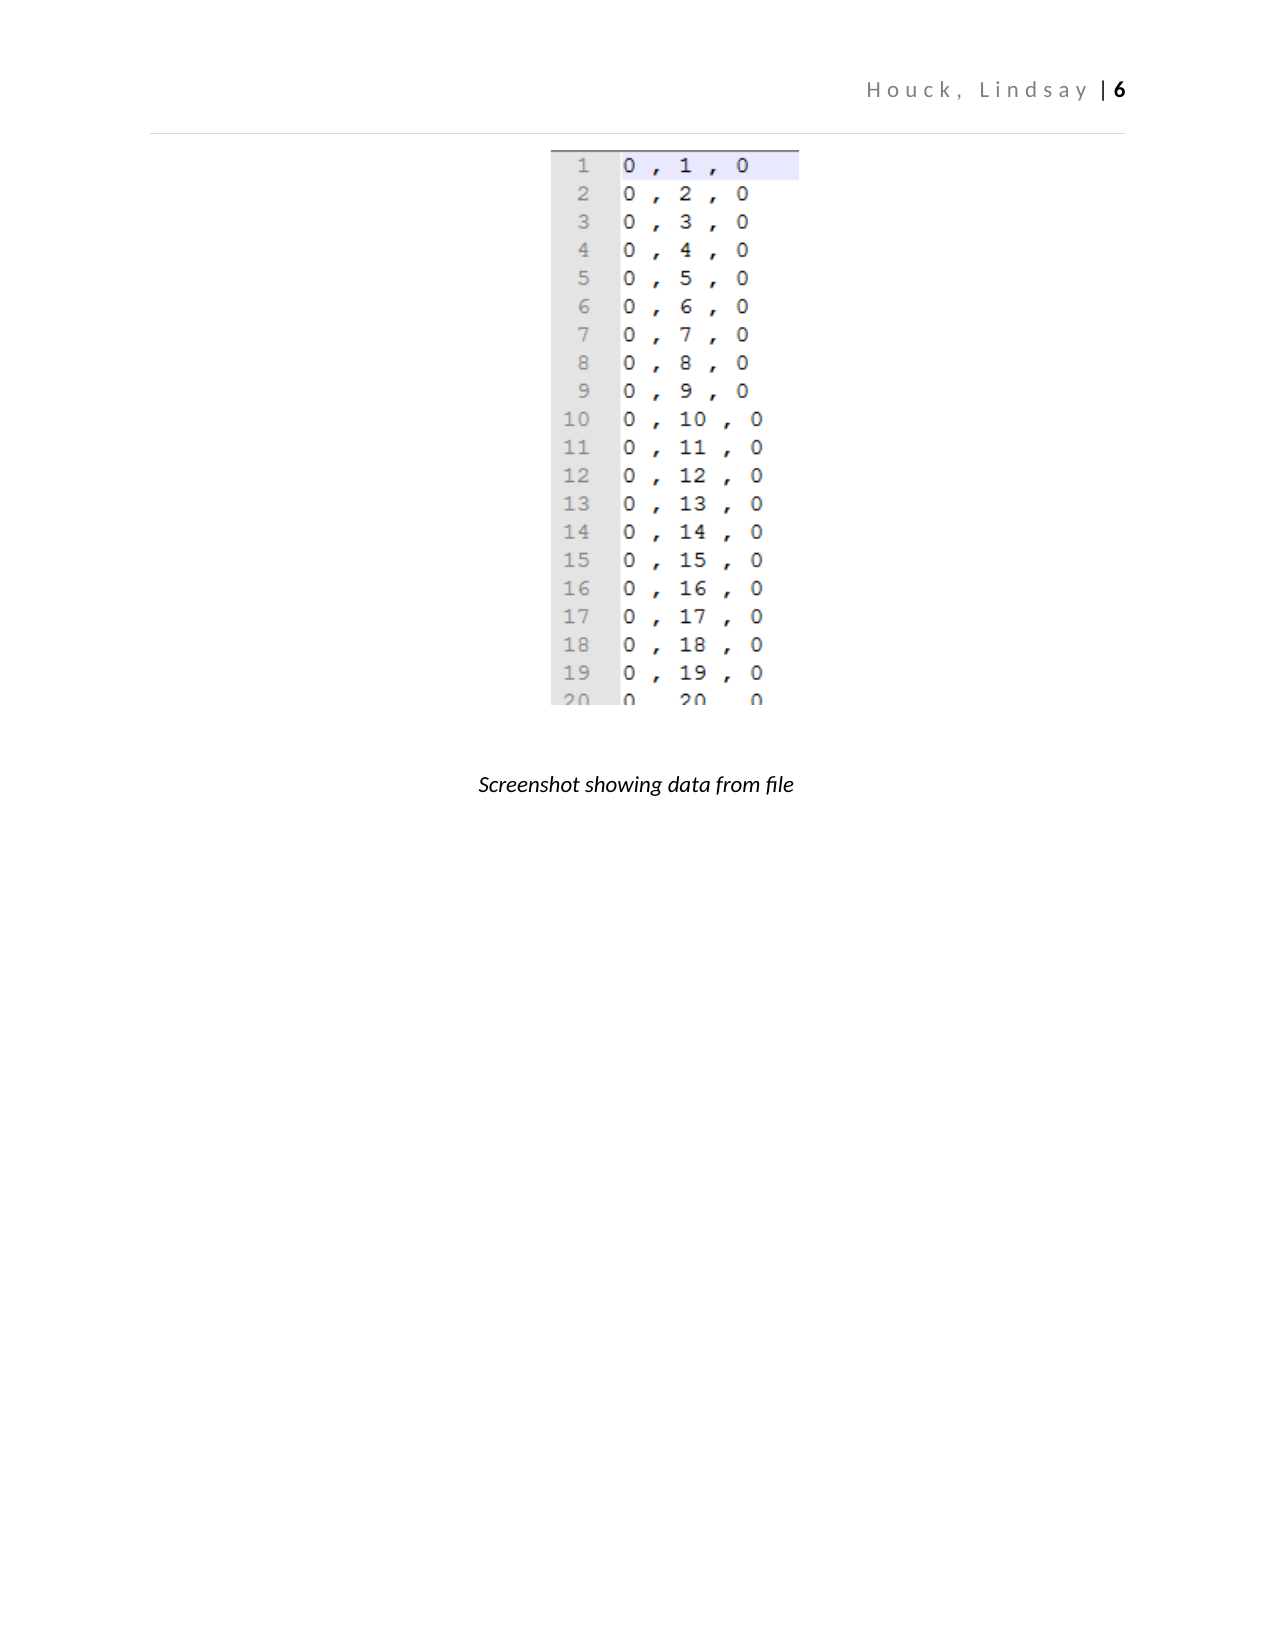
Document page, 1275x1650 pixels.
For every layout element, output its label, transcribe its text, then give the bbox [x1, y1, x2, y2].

picture [550, 150, 800, 705]
text Screenshot showing data from file [150, 770, 1125, 798]
